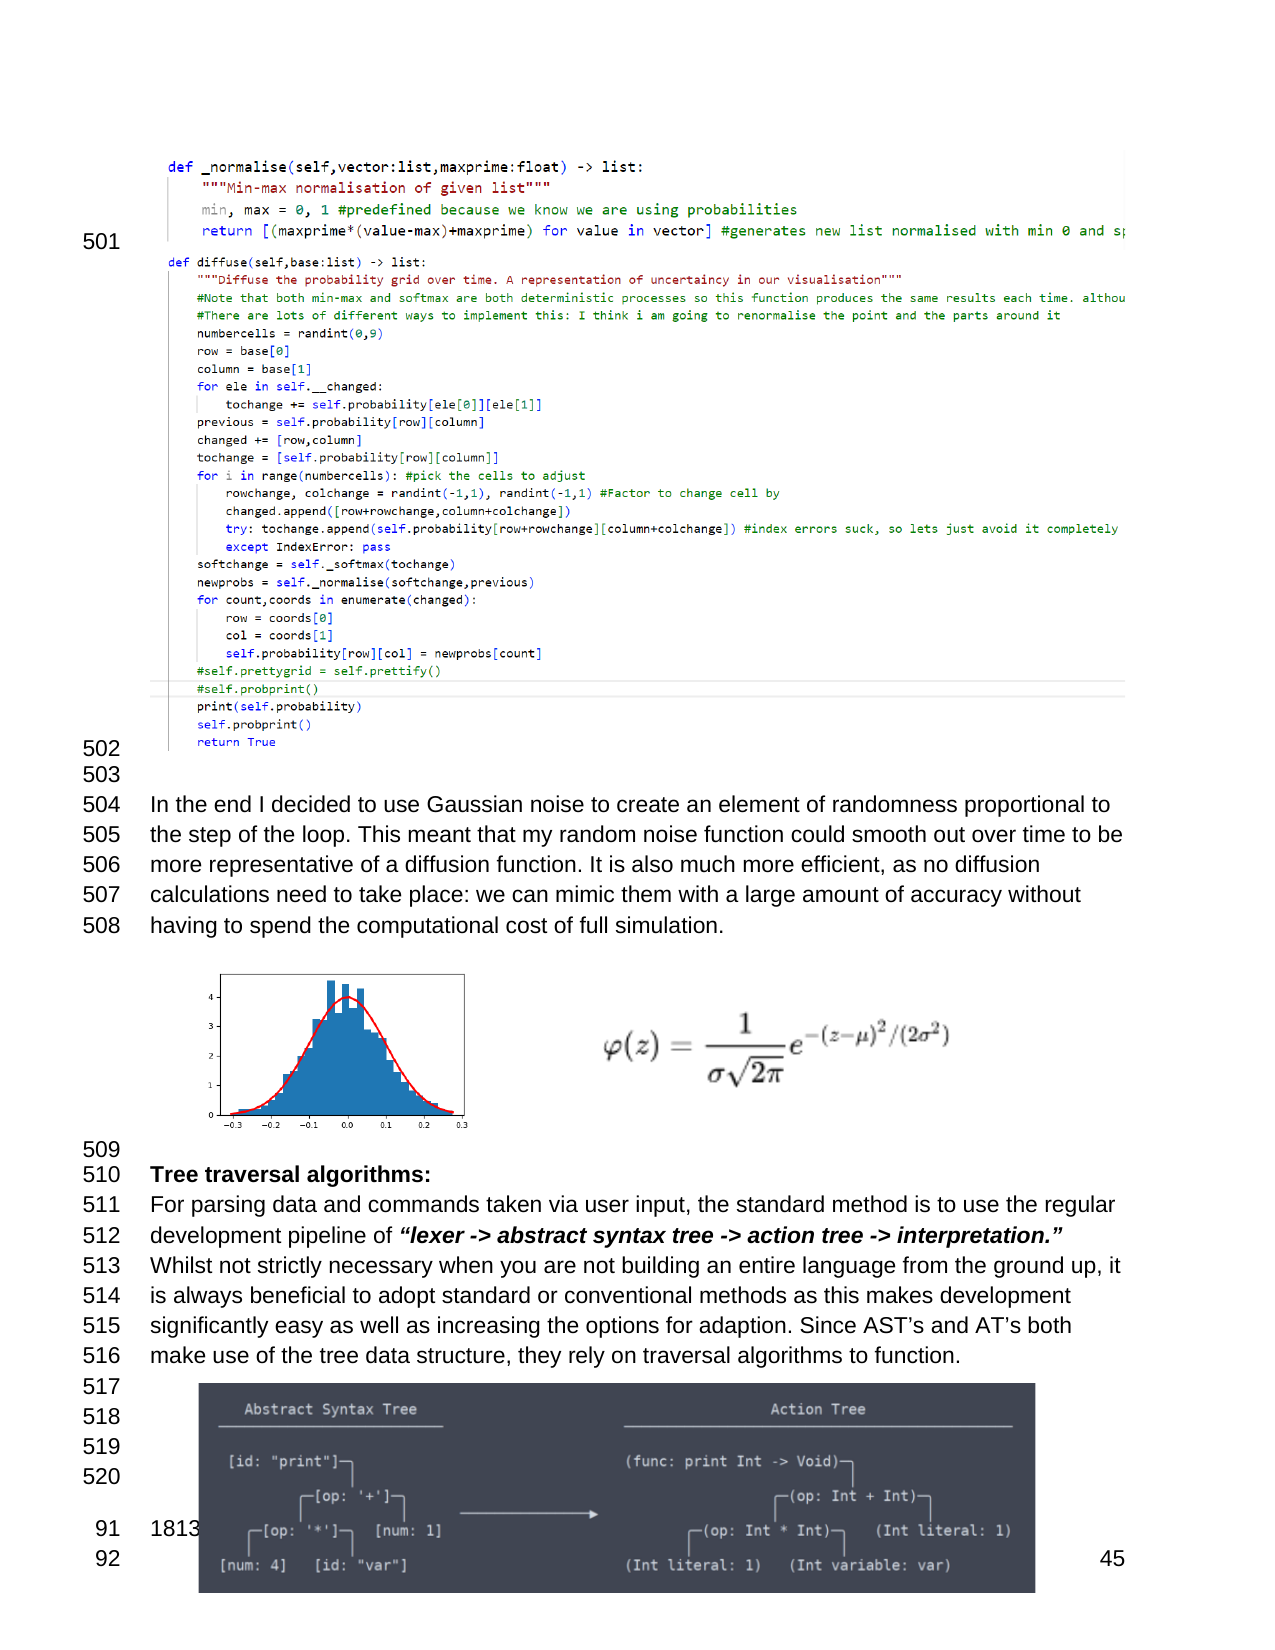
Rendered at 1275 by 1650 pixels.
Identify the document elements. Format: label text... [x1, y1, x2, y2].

text In the end I decided to use Gaussian noise to create an element of randomness proportional to the step of the loop. This meant that my random noise function could smooth out over time to be more representative of a diffusion function. It is also much more efficient, as no diffusion calculations need to take place: we can mimic them with a large amount of accuracy without having to spend the computational cost of full simulation. [150, 791, 1125, 938]
picture [198, 1383, 1036, 1593]
picture [150, 253, 1125, 757]
text For parsing data and commands taken via user input, the standard method is to use the regular development pipeline of “lexer -> abstract syntax tree -> action tree -> interpretation.” Whilst not strictly necessary when you are not building an entire language from the ground up, it is always beneficial to adopt standard or conventional methods as this makes development significantly easy as well as increasing the options for adaption. Since AST’s and AT’s both make use of the tree data structure, they rely on traversal algorithms to function. [150, 1191, 1125, 1369]
picture [603, 1010, 950, 1088]
picture [150, 150, 1125, 250]
text Tree traversal algorithms: [150, 1161, 1125, 1187]
picture [150, 941, 498, 1158]
